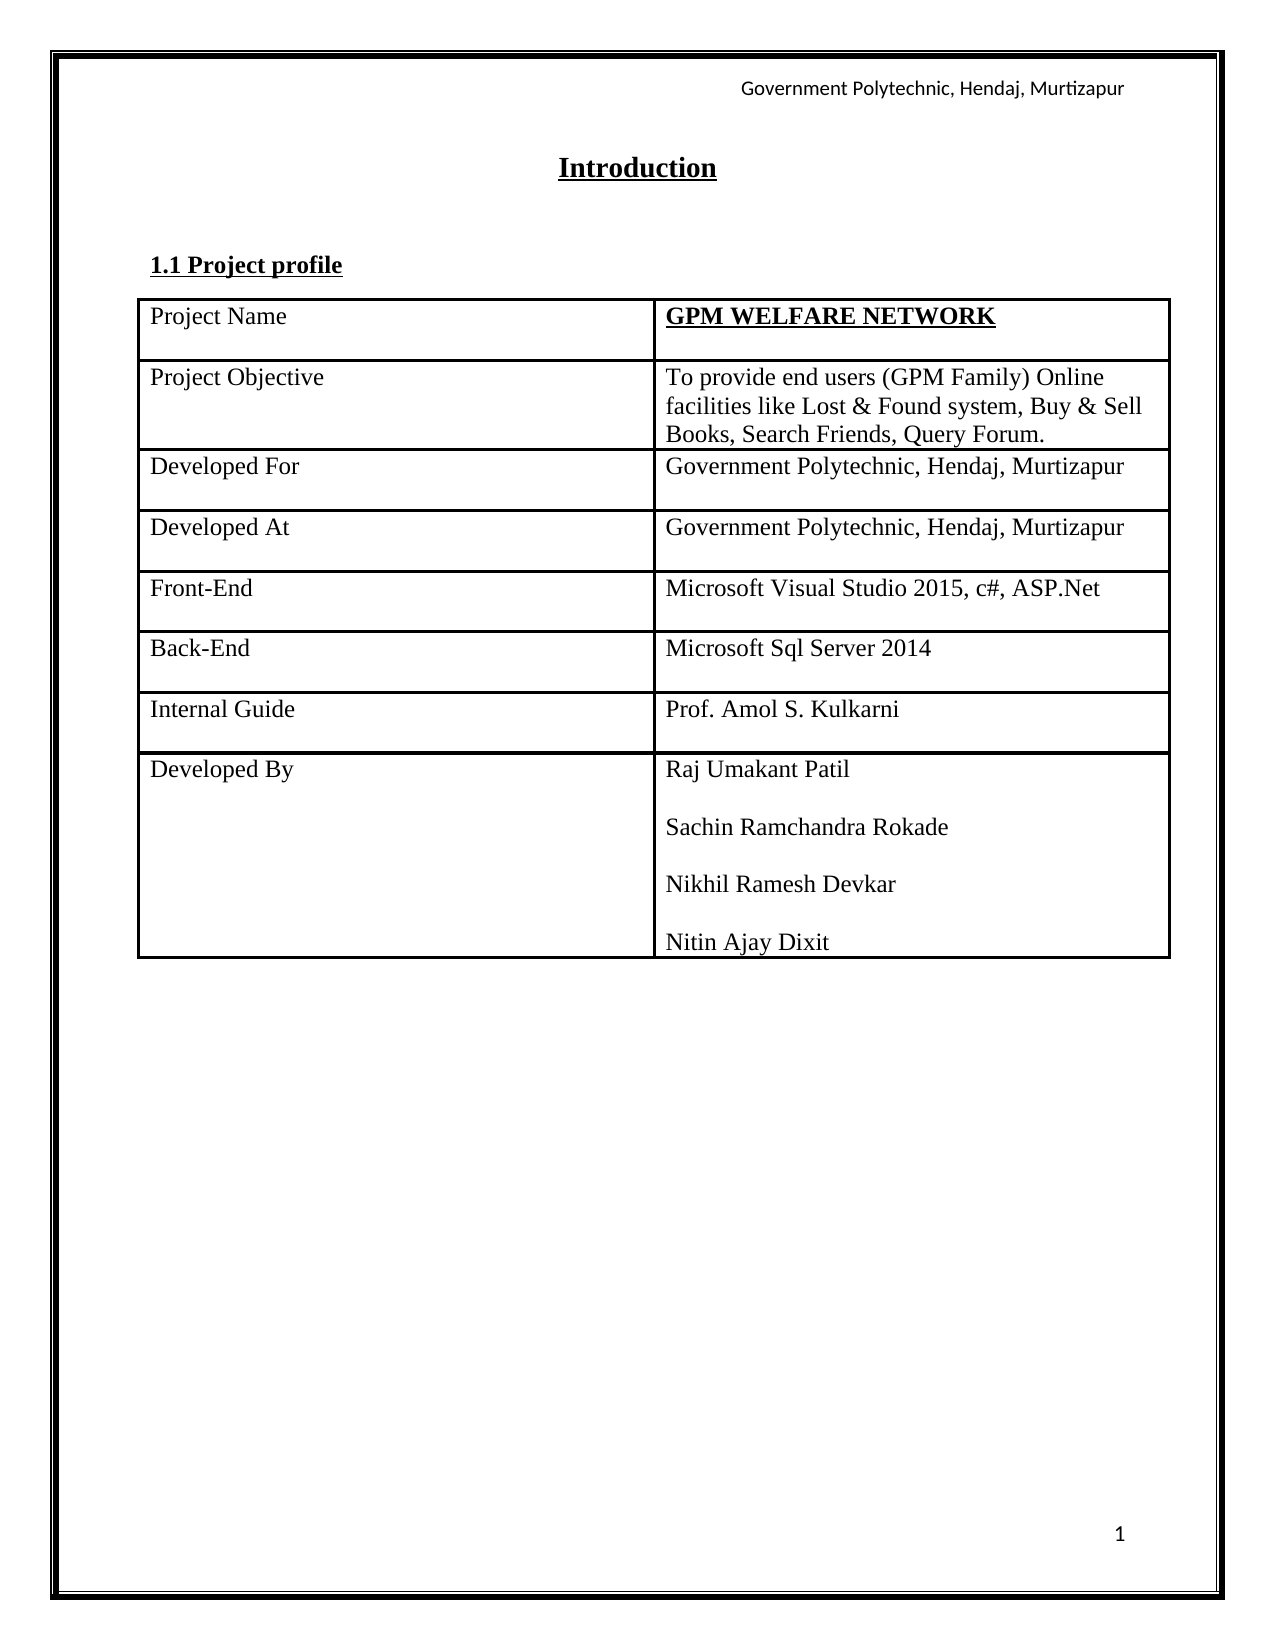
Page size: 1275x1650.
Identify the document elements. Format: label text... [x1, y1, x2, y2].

table_cell Front-End [140, 573, 653, 630]
text 1.1 Project profile [150, 251, 1125, 279]
table_cell Developed By [140, 755, 653, 956]
table_cell Internal Guide [140, 694, 653, 751]
text Introduction [150, 150, 1125, 183]
table_header Project Name [140, 301, 653, 359]
table_cell Raj Umakant Patil Sachin Ramchandra Rokade Nikhil Ramesh Devkar Nitin Ajay Dixit [656, 755, 1168, 956]
table_cell Project Objective [140, 362, 653, 448]
table_cell Prof. Amol S. Kulkarni [656, 694, 1168, 751]
table_cell Developed At [140, 512, 653, 569]
table_cell Microsoft Visual Studio 2015, c#, ASP.Net [656, 573, 1168, 630]
table_header GPM WELFARE NETWORK [656, 301, 1168, 359]
table_cell To provide end users (GPM Family) Online facilities like Lost & Found system, Buy & Sell Books, Search Friends, Query Forum. [656, 362, 1168, 448]
table_cell Government Polytechnic, Hendaj, Murtizapur [656, 451, 1168, 509]
table_cell Back-End [140, 633, 653, 691]
table_cell Government Polytechnic, Hendaj, Murtizapur [656, 512, 1168, 569]
table_cell Microsoft Sql Server 2014 [656, 633, 1168, 691]
table_cell Developed For [140, 451, 653, 509]
